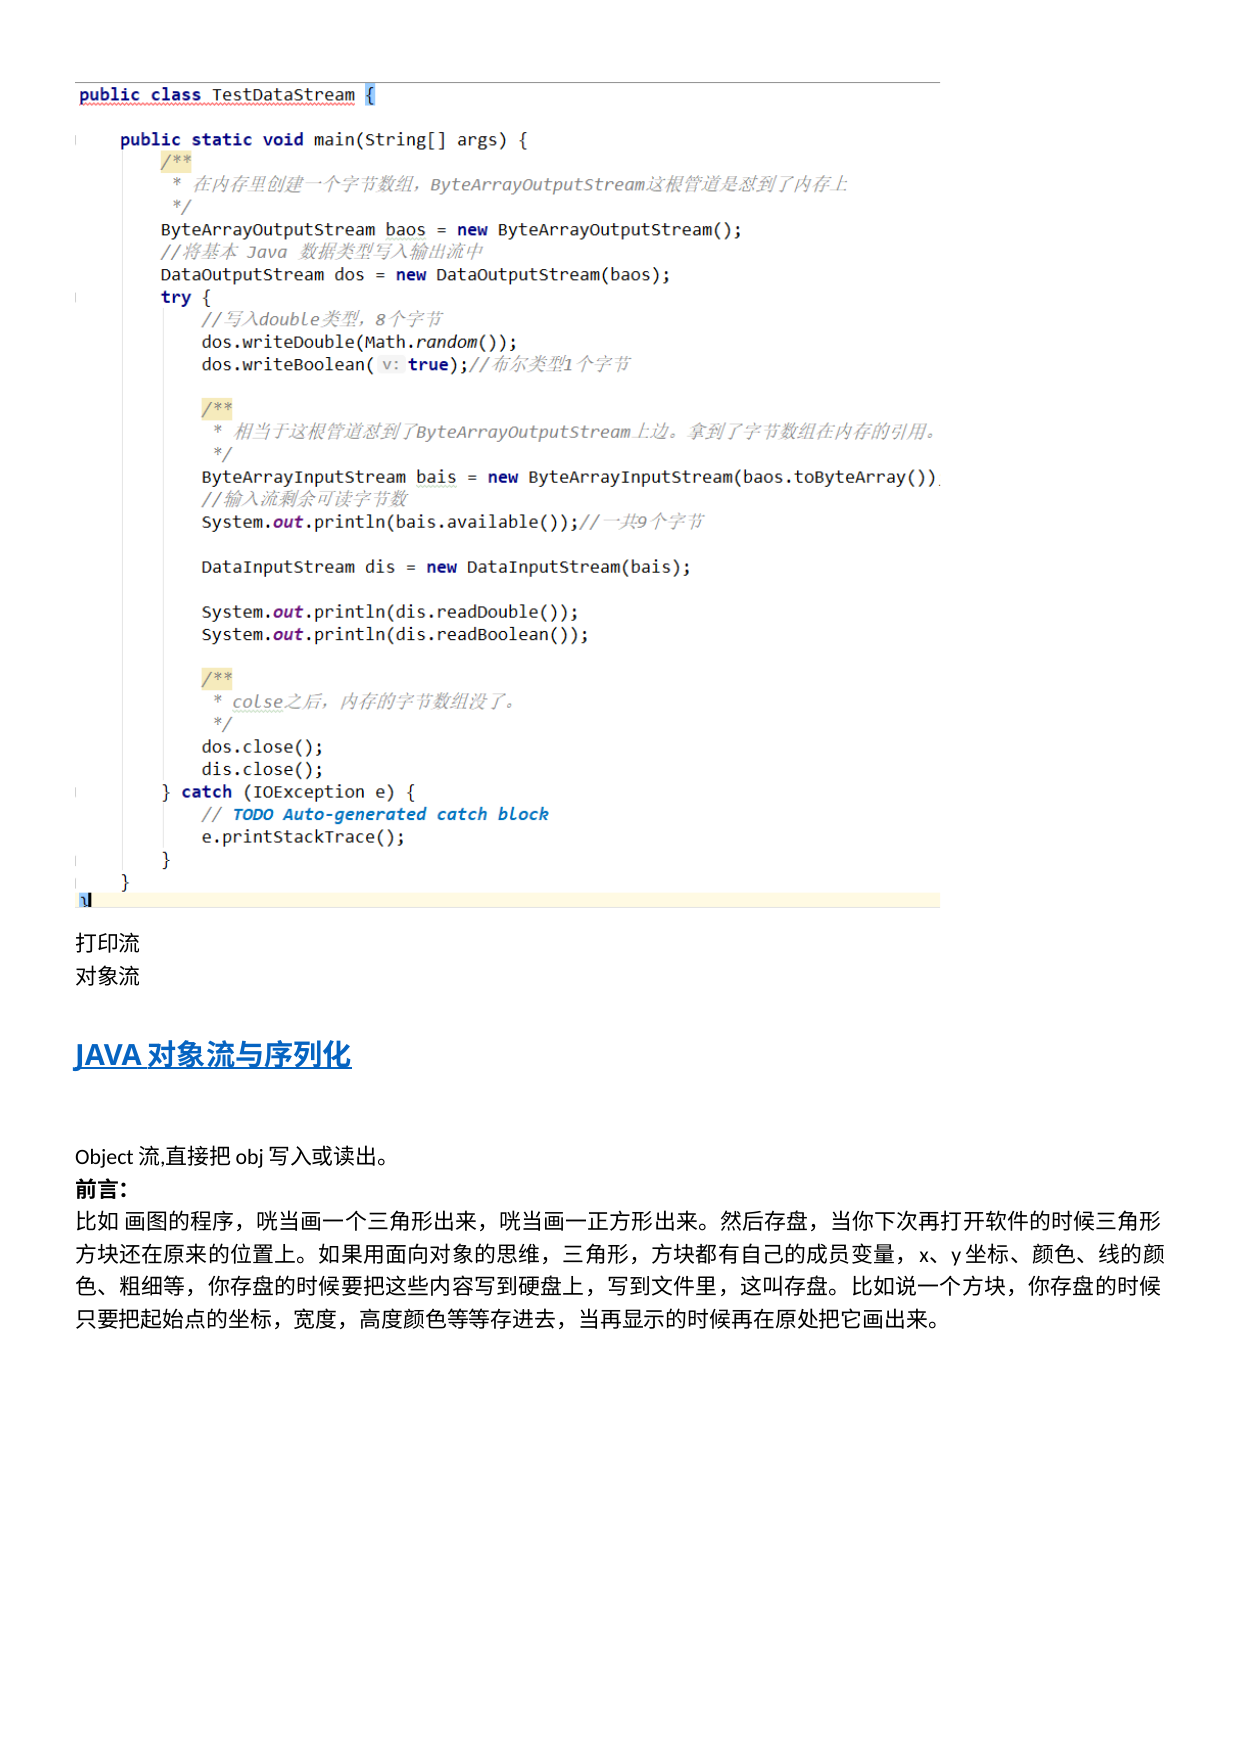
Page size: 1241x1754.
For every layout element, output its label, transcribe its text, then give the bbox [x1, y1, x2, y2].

text 对象流 [75, 958, 1165, 991]
text 打印流 [75, 926, 1165, 958]
subtitle JAVA对象流与序列化 [75, 1020, 1165, 1085]
text Object流,直接把obj写入或读出。 [75, 1139, 1165, 1171]
picture [75, 80, 941, 908]
text 比如 画图的程序，咣当画一个三角形出来，咣当画一正方形出来。然后存盘，当你下次再打开软件的时候三角形、方块还在原来的位置上。如果用面向对象的思维，三角形，方块都有自己的成员变量，x、y坐标、颜色、线的颜色、粗细等，你存盘的时候要把这些内容写到硬盘上，写到文件里，这叫存盘。比如说一个方块，你存盘的时候只要把起始点的坐标，宽度，高度颜色等等存进去，当再显示的时候再在原处把它画出来。 [75, 1204, 1165, 1334]
text 前言： [75, 1171, 1165, 1204]
